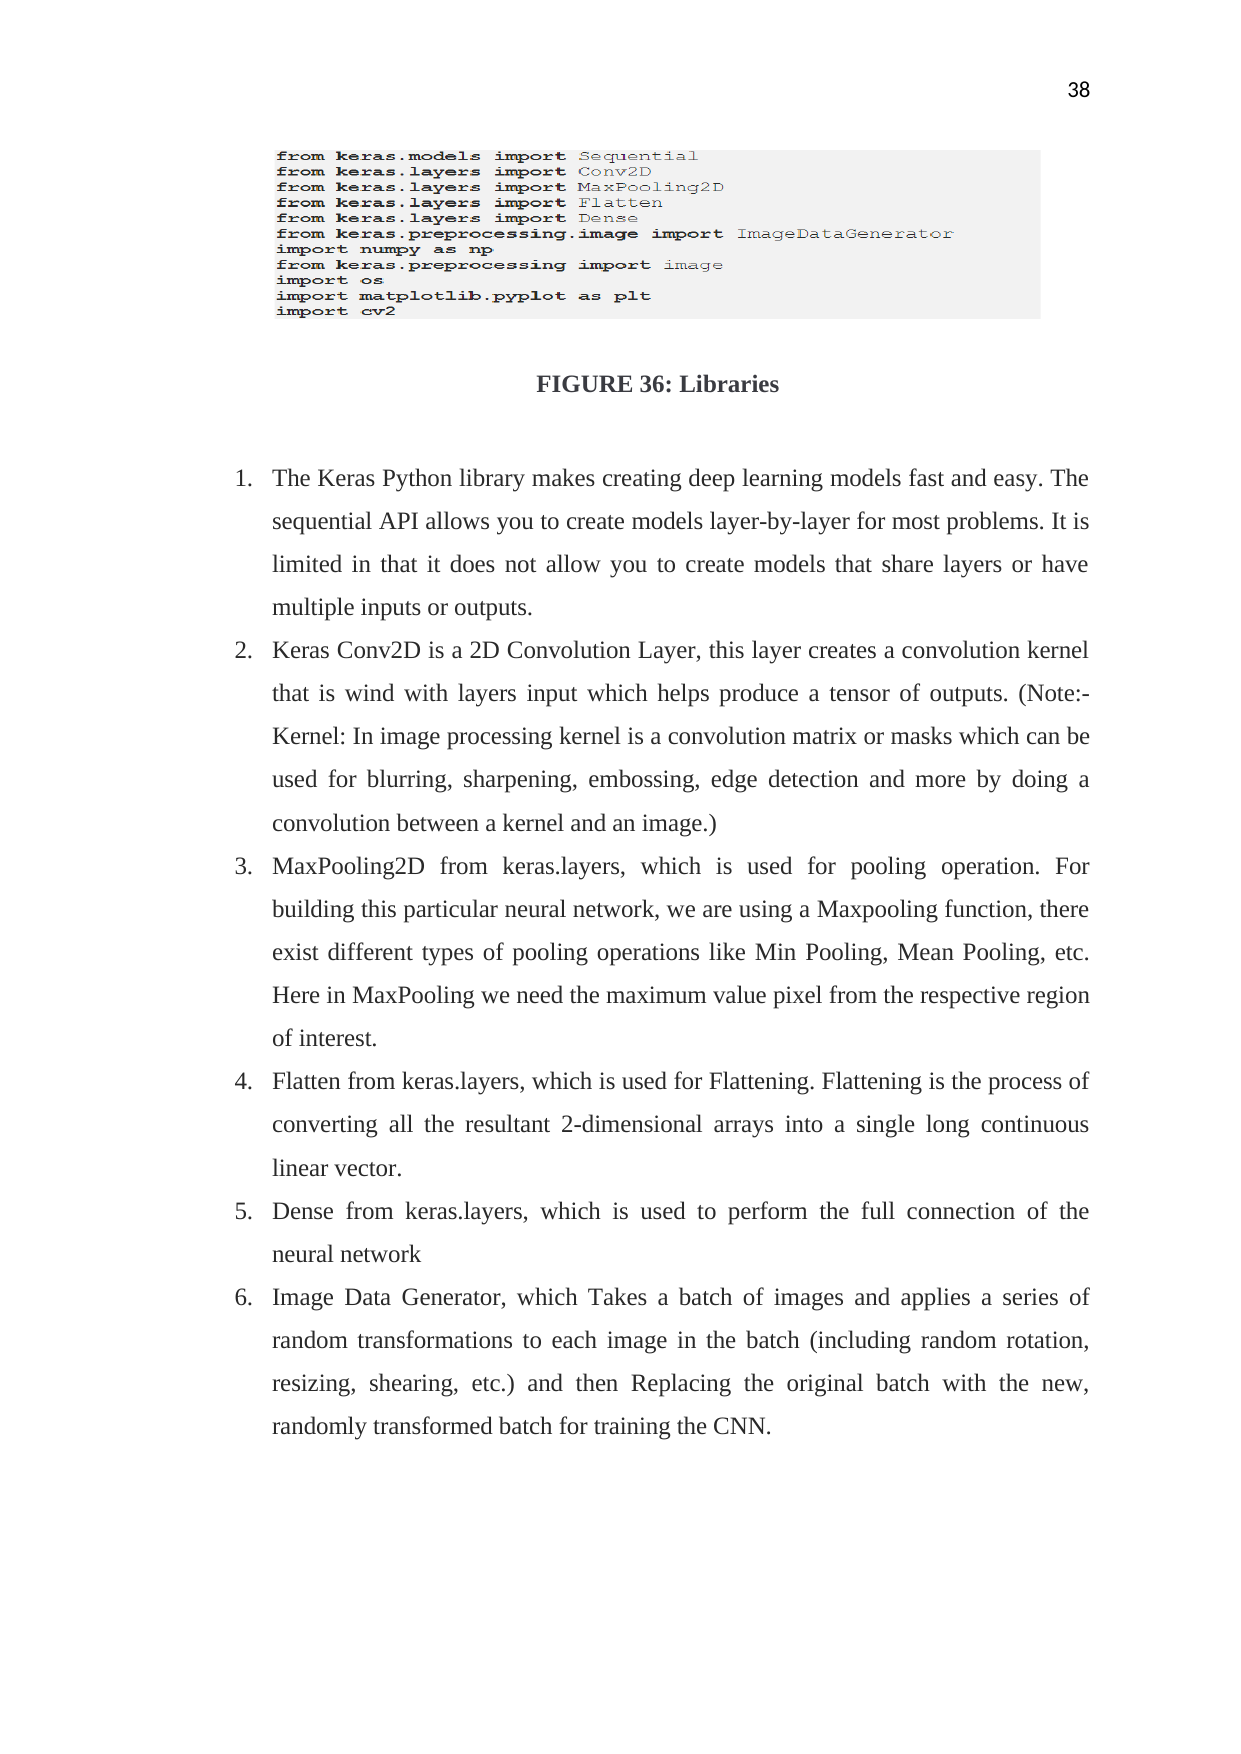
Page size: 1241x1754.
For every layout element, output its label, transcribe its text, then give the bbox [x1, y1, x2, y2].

list The Keras Python library makes creating deep learning models fast and easy. The sequential API allows you to create models layer-by-layer for most problems. It is limited in that it does not allow you to create models that share layers or have multiple inputs or outputs. [234, 463, 1090, 621]
list MaxPooling2D from keras.layers, which is used for pooling operation. For building this particular neural network, we are using a Maxpooling function, there exist different types of pooling operations like Min Pooling, Mean Pooling, etc. Here in MaxPooling we need the maximum value pixel from the respective region of interest. [234, 851, 1090, 1052]
list Keras Conv2D is a 2D Convolution Layer, this layer creates a convolution kernel that is wind with layers input which helps produce a tensor of outputs. (Note:- Kernel: In image processing kernel is a convolution matrix or masks which can be used for blurring, sharpening, embossing, edge detection and more by doing a convolution between a kernel and an image.) [234, 635, 1090, 836]
list Flatten from keras.layers, which is used for Flattening. Flattening is the process of converting all the resultant 2-dimensional arrays into a single long continuous linear vector. [234, 1066, 1090, 1181]
picture [274, 150, 1041, 319]
text FIGURE 36: Libraries [150, 369, 1090, 398]
list Dense from keras.layers, which is used to perform the full connection of the neural network [234, 1196, 1090, 1268]
list Image Data Generator, which Takes a batch of images and applies a series of random transformations to each image in the batch (including random rotation, resizing, shearing, etc.) and then Replacing the original batch with the new, randomly transformed batch for training the CNN. [234, 1282, 1090, 1440]
